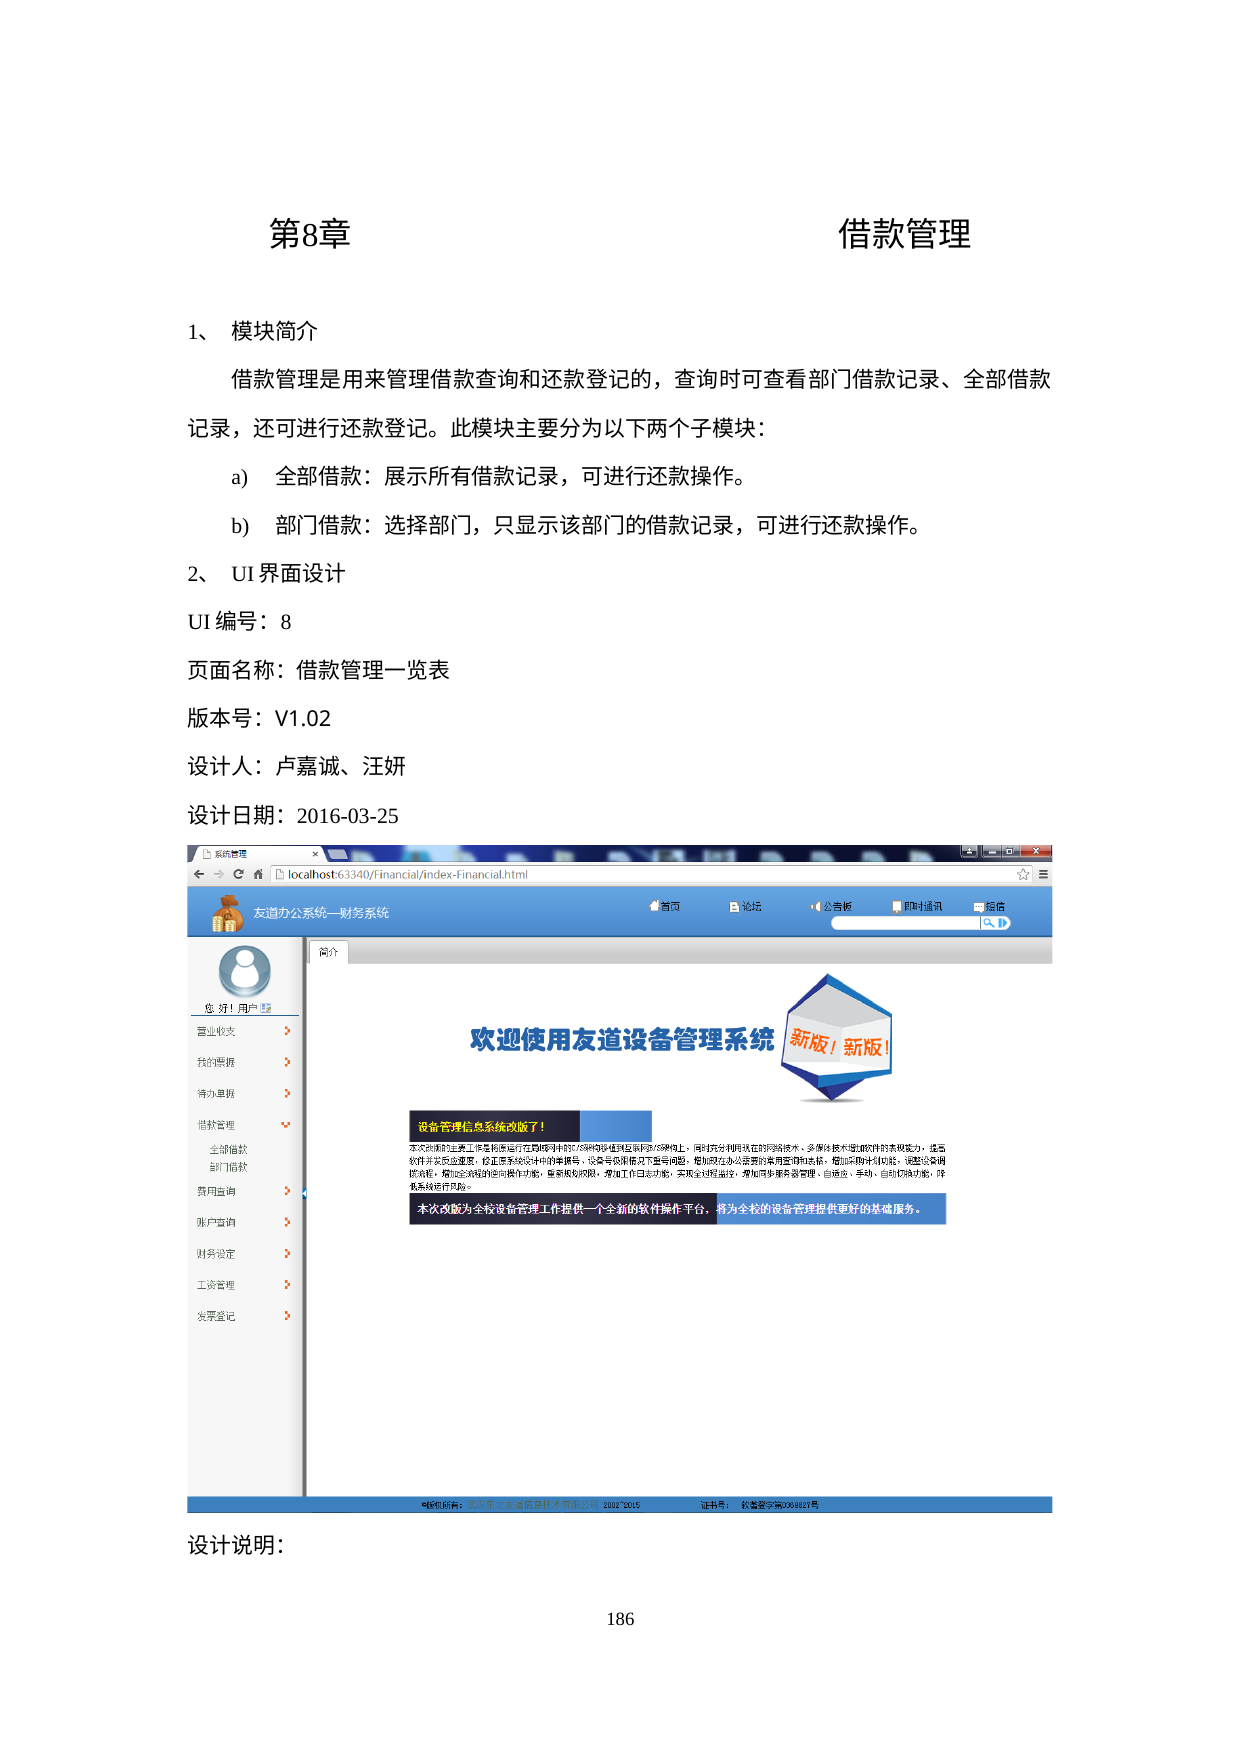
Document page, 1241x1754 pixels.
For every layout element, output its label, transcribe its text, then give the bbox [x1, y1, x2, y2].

subtitle 借款管理 [187, 199, 1053, 264]
list UI界面设计 [187, 556, 1053, 588]
text 设计说明： [187, 1528, 1053, 1561]
text UI编号：8 [187, 604, 1053, 636]
text 设计日期：2016-03-25 [187, 797, 1053, 830]
text 页面名称：借款管理一览表 [187, 652, 1053, 685]
list 全部借款：展示所有借款记录，可进行还款操作。 [231, 459, 1053, 491]
list 部门借款：选择部门，只显示该部门的借款记录，可进行还款操作。 [231, 507, 1053, 540]
picture [187, 845, 1053, 1513]
list 借款管理是用来管理借款查询和还款登记的，查询时可查看部门借款记录、全部借款记录，还可进行还款登记。此模块主要分为以下两个子模块： [187, 362, 1053, 443]
text 版本号：V1.02 [187, 701, 1053, 733]
list 模块简介 [187, 313, 1053, 346]
text 设计人：卢嘉诚、汪妍 [187, 749, 1053, 781]
